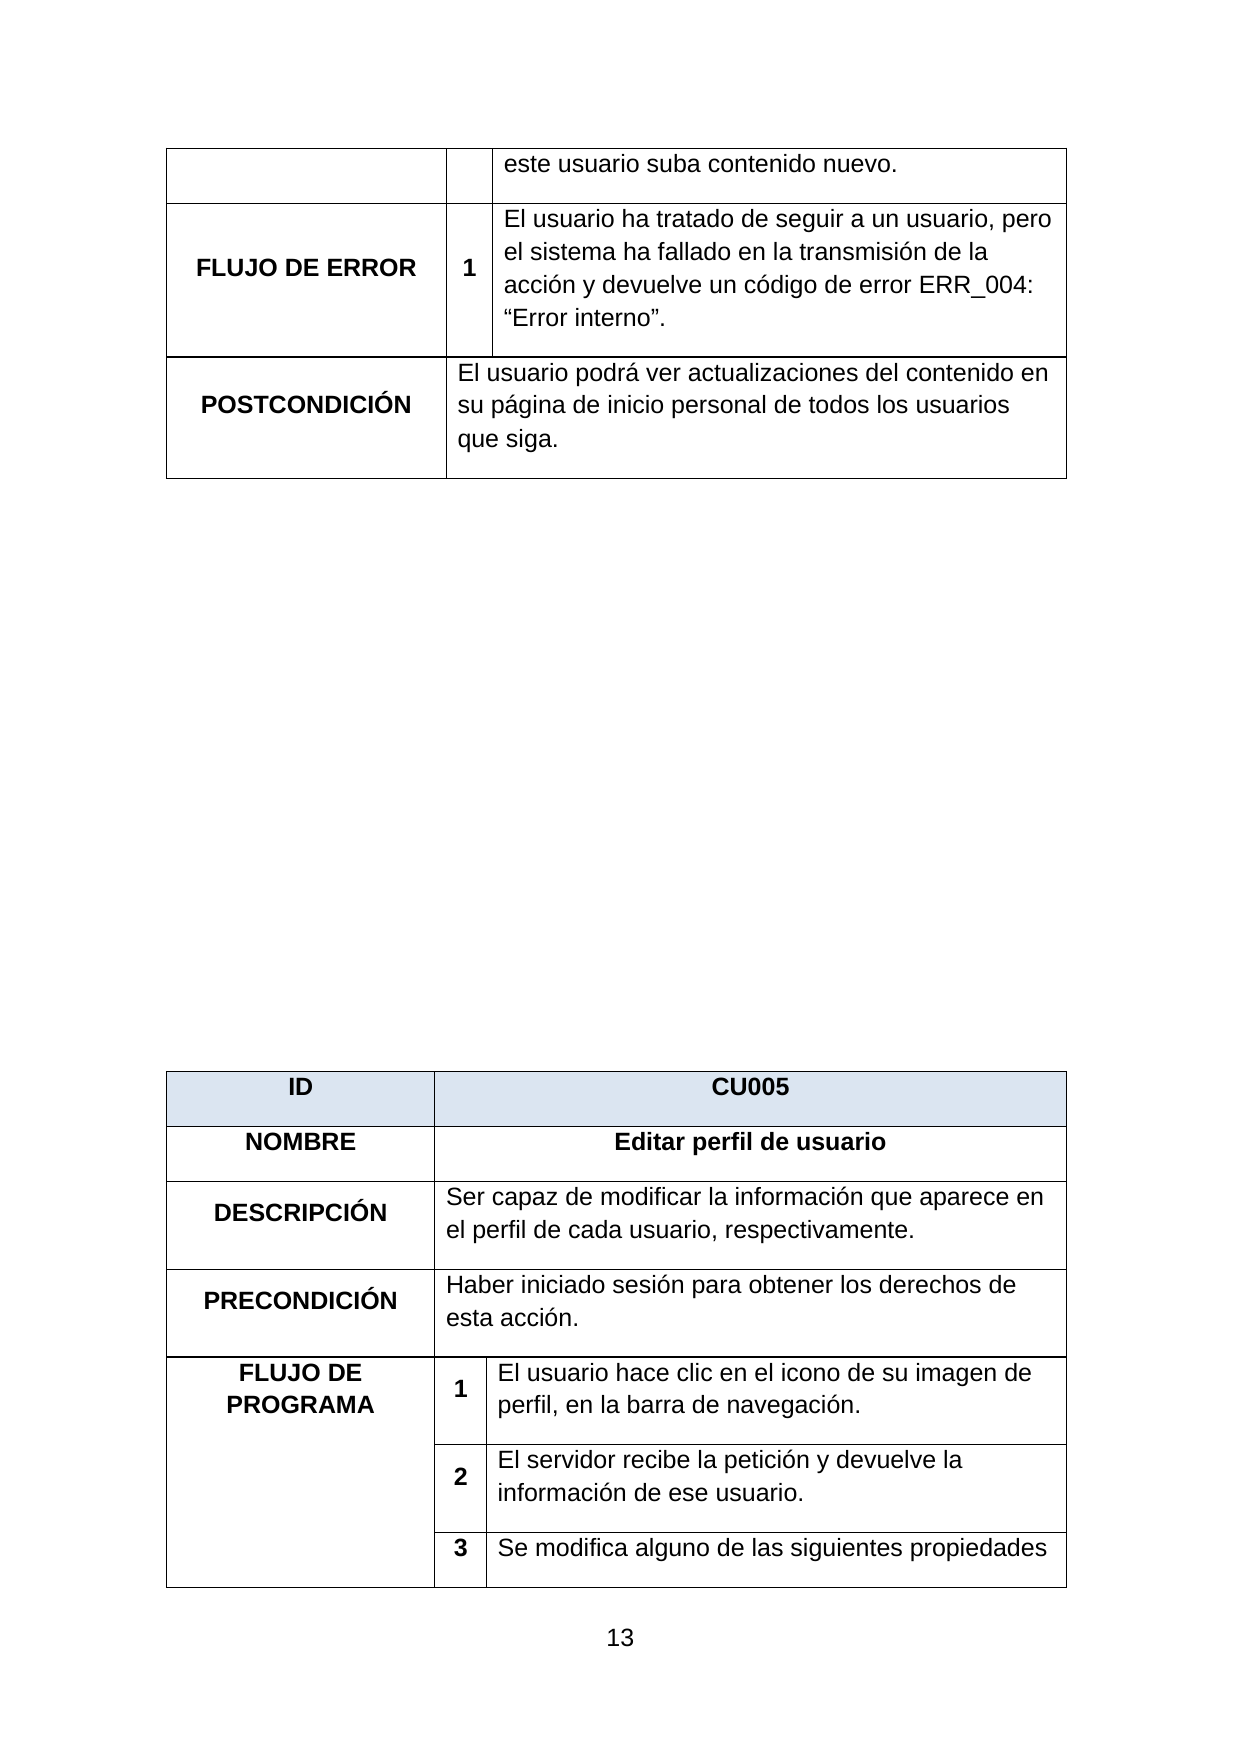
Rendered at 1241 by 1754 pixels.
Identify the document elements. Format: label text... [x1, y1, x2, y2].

table_cell FLUJO DE ERROR [167, 204, 446, 356]
table_cell 2 [435, 1445, 486, 1532]
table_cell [493, 149, 1066, 202]
table_cell El usuario hace clic en el icono de su imagen de perfil, en la barra de navegación. [487, 1358, 1066, 1444]
table_cell El usuario ha tratado de seguir a un usuario, pero el sistema ha fallado en la transmisión de la acción y devuelve un código de error ERR_004: “Error interno”. [493, 204, 1066, 356]
table_cell NOMBRE [167, 1127, 434, 1181]
table_cell 3 [435, 1533, 486, 1587]
table_cell POSTCONDICIÓN [167, 358, 446, 477]
table_cell 1 [447, 204, 492, 356]
table_cell Ser capaz de modificar la información que aparece en el perfil de cada usuario, respectivamente. [435, 1182, 1066, 1268]
table_cell 4 [447, 149, 492, 202]
table_cell FLUJO DE PROGRAMA [167, 1358, 434, 1587]
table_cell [487, 1533, 1066, 1587]
table_cell El usuario podrá ver actualizaciones del contenido en su página de inicio personal de todos los usuarios que siga. [447, 358, 1066, 477]
table_header CU005 [435, 1072, 1066, 1126]
table_cell 1 [435, 1358, 486, 1444]
table_cell PRECONDICIÓN [167, 1270, 434, 1356]
table_header ID [167, 1072, 434, 1126]
table_cell Editar perfil de usuario [435, 1127, 1066, 1181]
table_cell DESCRIPCIÓN [167, 1182, 434, 1268]
table_cell El servidor recibe la petición y devuelve la información de ese usuario. [487, 1445, 1066, 1532]
table_cell Haber iniciado sesión para obtener los derechos de esta acción. [435, 1270, 1066, 1356]
